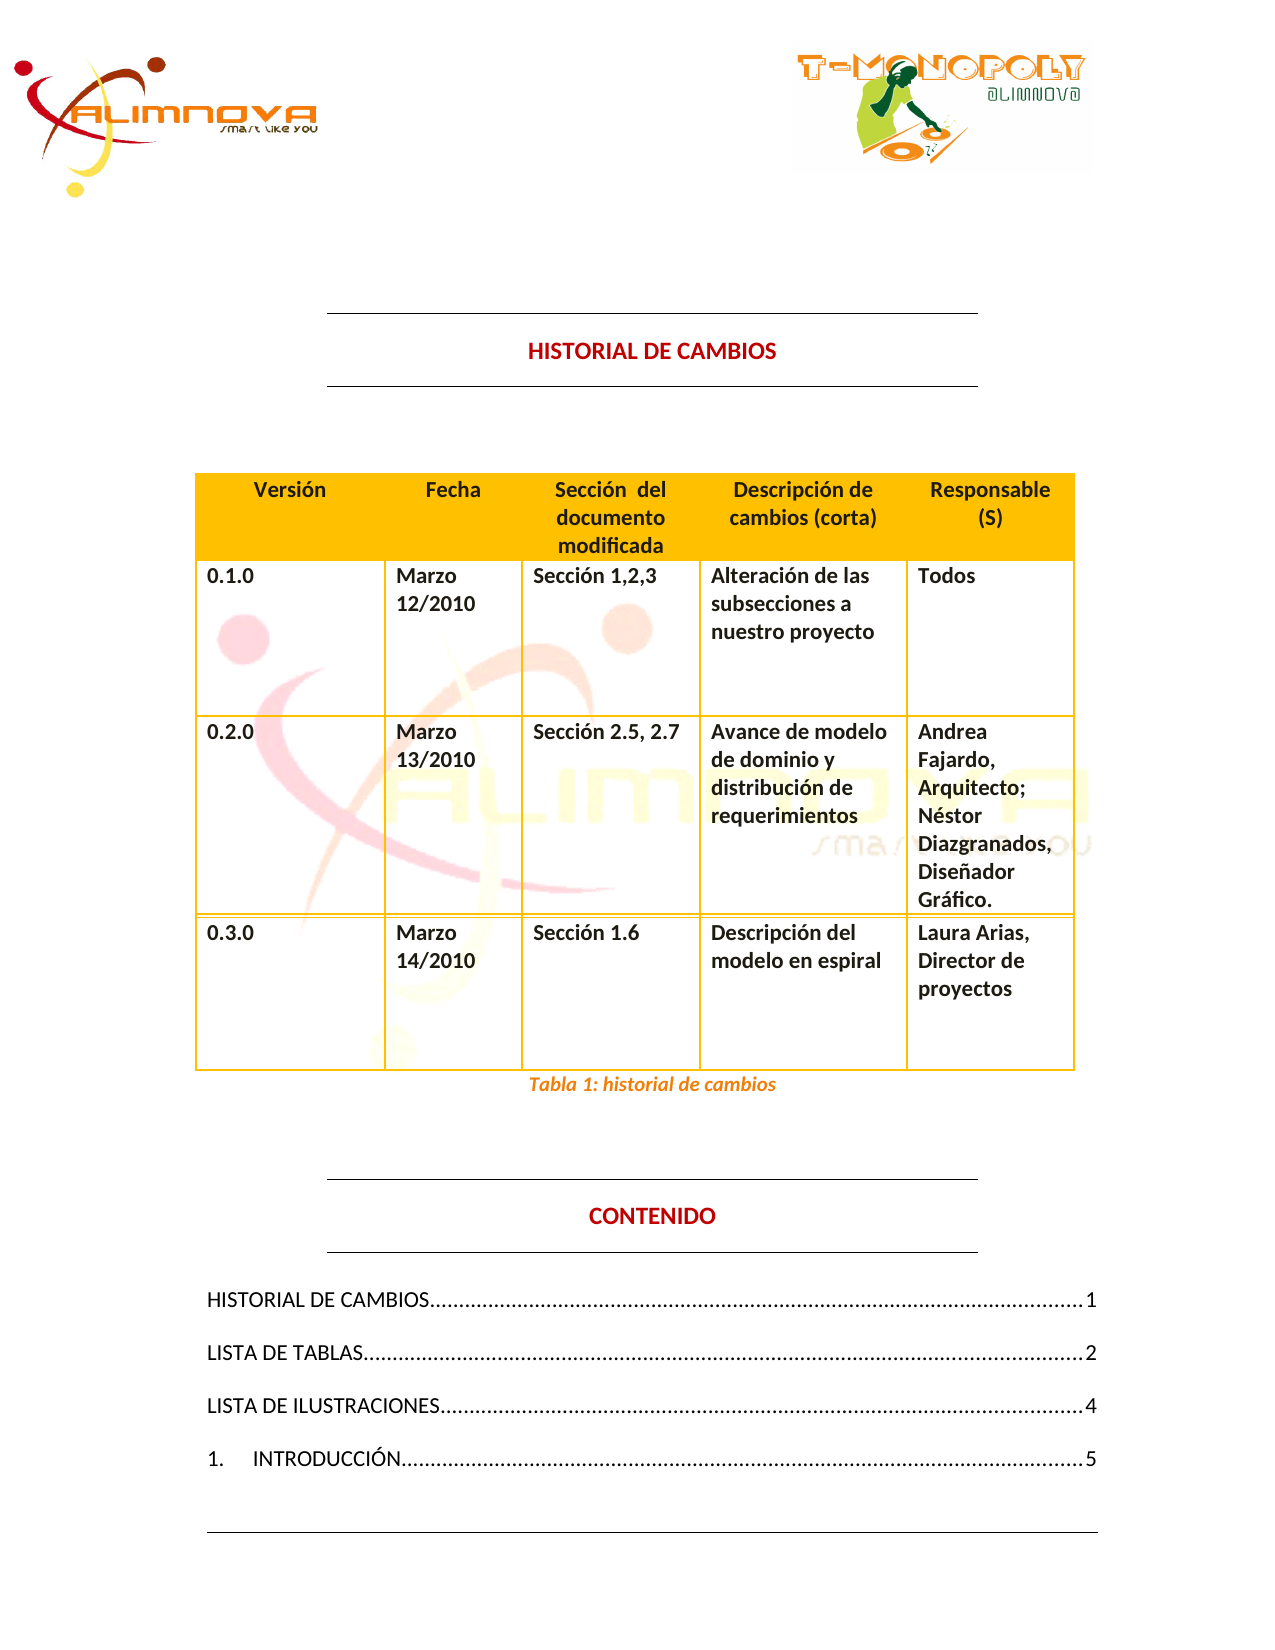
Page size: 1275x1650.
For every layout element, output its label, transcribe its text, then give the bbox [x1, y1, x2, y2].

table_cell Sección 2.5, 2.7 [523, 717, 699, 913]
table_cell Avance de modelo de dominio y distribución de requerimientos [701, 717, 906, 913]
table_cell 0.3.0 [197, 918, 384, 1069]
table_header Responsable (S) [908, 475, 1073, 559]
table_cell Sección 1,2,3 [523, 561, 699, 715]
text CONTENIDO [327, 1180, 978, 1252]
table_cell Andrea Fajardo, Arquitecto; Néstor Diazgranados, Diseñador Gráfico. [908, 717, 1073, 913]
table_cell Marzo 13/2010 [386, 717, 521, 913]
picture [10, 55, 319, 199]
table_cell Alteración de las subsecciones a nuestro proyecto [701, 561, 906, 715]
table_cell Todos [908, 561, 1073, 715]
table_cell Sección 1.6 [523, 918, 699, 1069]
text HISTORIAL DE CAMBIOS [327, 314, 978, 386]
table_cell Laura Arias, Director de proyectos [908, 918, 1073, 1069]
picture [792, 40, 1093, 173]
text Tabla 1: historial de cambios [207, 1071, 1098, 1097]
table_cell 0.1.0 [197, 561, 384, 715]
table_header Versión [197, 475, 384, 559]
table_cell Marzo 14/2010 [386, 918, 521, 1069]
table_cell Marzo 12/2010 [386, 561, 521, 715]
table_cell Descripción del modelo en espiral [701, 918, 906, 1069]
table_header Descripción de cambios (corta) [701, 475, 906, 559]
table_cell 0.2.0 [197, 717, 384, 913]
table_header Fecha [386, 475, 521, 559]
table_header Sección del documento modificada [523, 475, 699, 559]
